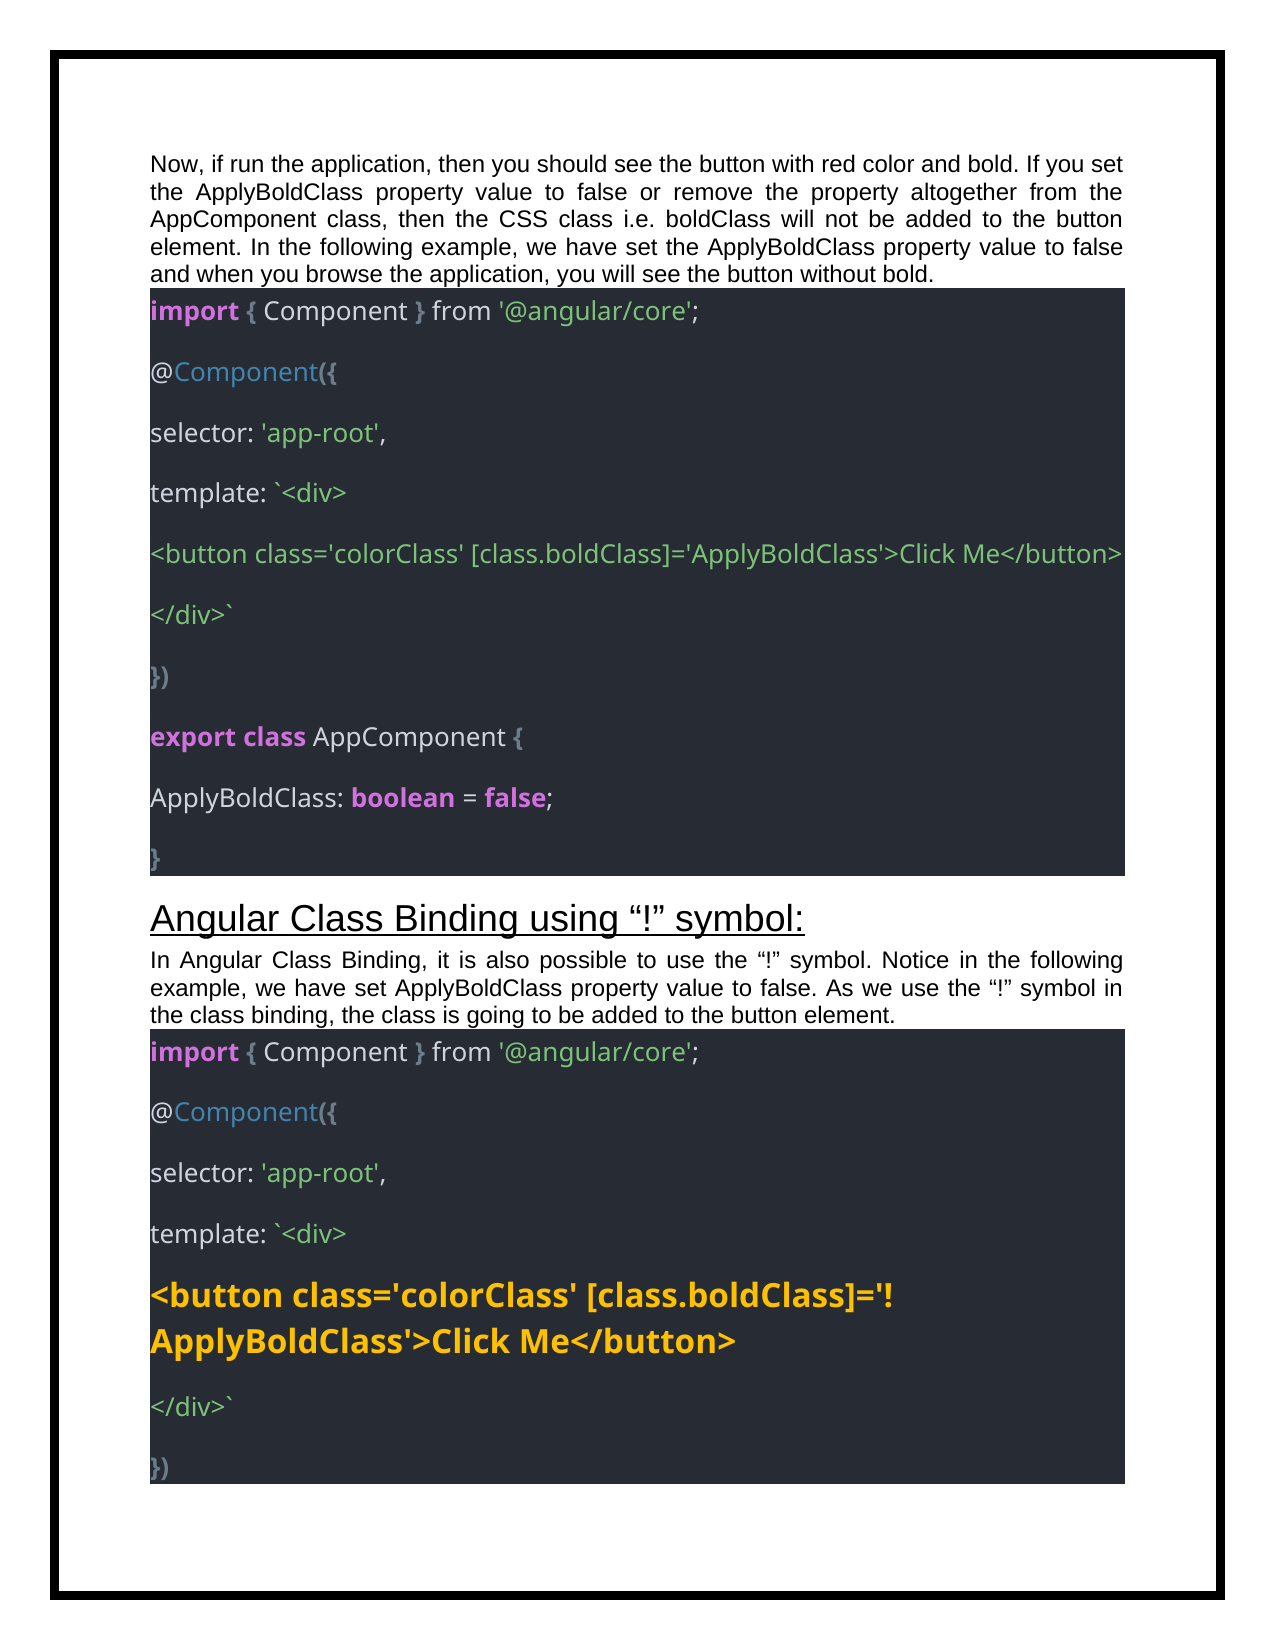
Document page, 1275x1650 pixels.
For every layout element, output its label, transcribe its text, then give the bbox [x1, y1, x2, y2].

text import { Component } from '@angular/core'; [150, 1029, 1125, 1069]
text Now, if run the application, then you should see the button with red color and bold. If you set the ApplyBoldClass property value to false or remove the property altogether from the AppComponent class, then the CSS class i.e. boldClass will not be added to the button element. In the following example, we have set the ApplyBoldClass property value to false and when you browse the application, you will see the button without bold. [150, 150, 1125, 288]
text </div>` [150, 592, 1125, 632]
text </div>` [150, 1384, 1125, 1424]
text import { Component } from '@angular/core'; [150, 288, 1125, 328]
subtitle Angular Class Binding using “!” symbol: [150, 896, 1125, 939]
text }) [150, 653, 1125, 693]
text <button class='colorClass' [class.boldClass]='ApplyBoldClass'>Click Me</button> [150, 531, 1125, 571]
text export class AppComponent { [150, 714, 1125, 754]
text template: `<div> [150, 1211, 1125, 1251]
text selector: 'app-root', [150, 410, 1125, 450]
text selector: 'app-root', [150, 1150, 1125, 1190]
text <button class='colorClass' [class.boldClass]='!ApplyBoldClass'>Click Me</button> [150, 1272, 1125, 1363]
text } [150, 836, 1125, 876]
text }) [150, 1444, 1125, 1484]
text template: `<div> [150, 471, 1125, 511]
text @Component({ [150, 349, 1125, 389]
text ApplyBoldClass: boolean = false; [150, 775, 1125, 815]
text In Angular Class Binding, it is also possible to use the “!” symbol. Notice in the following example, we have set ApplyBoldClass property value to false. As we use the “!” symbol in the class binding, the class is going to be added to the button element. [150, 946, 1125, 1029]
text @Component({ [150, 1089, 1125, 1129]
